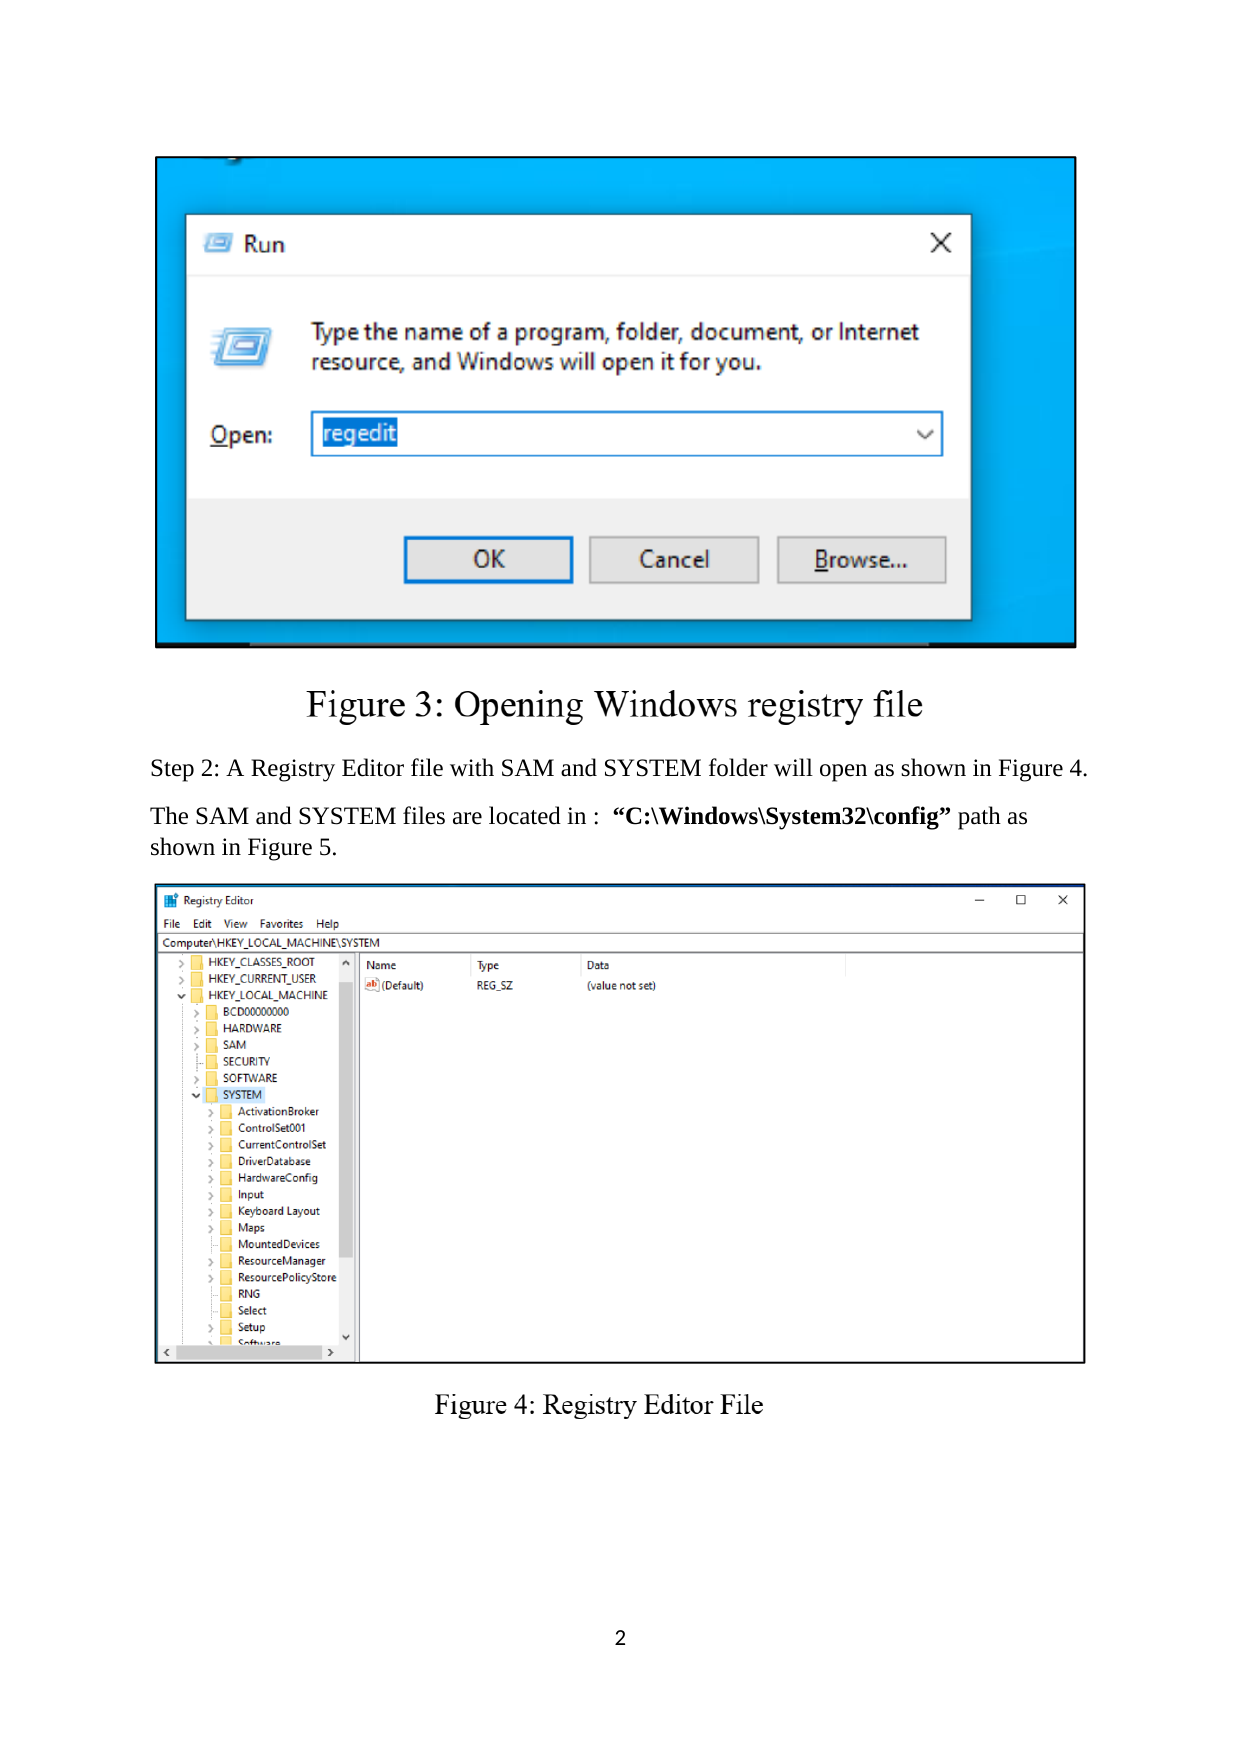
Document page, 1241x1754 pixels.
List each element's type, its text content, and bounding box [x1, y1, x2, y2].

picture [150, 150, 1091, 735]
text The SAM and SYSTEM files are located in : “C:\Windows\System32\config” path as shown in Figure 5. [150, 801, 1090, 861]
text Step 2: A Registry Editor file with SAM and SYSTEM folder will open as shown in Figure 4. [150, 753, 1090, 782]
picture [150, 880, 1091, 1427]
